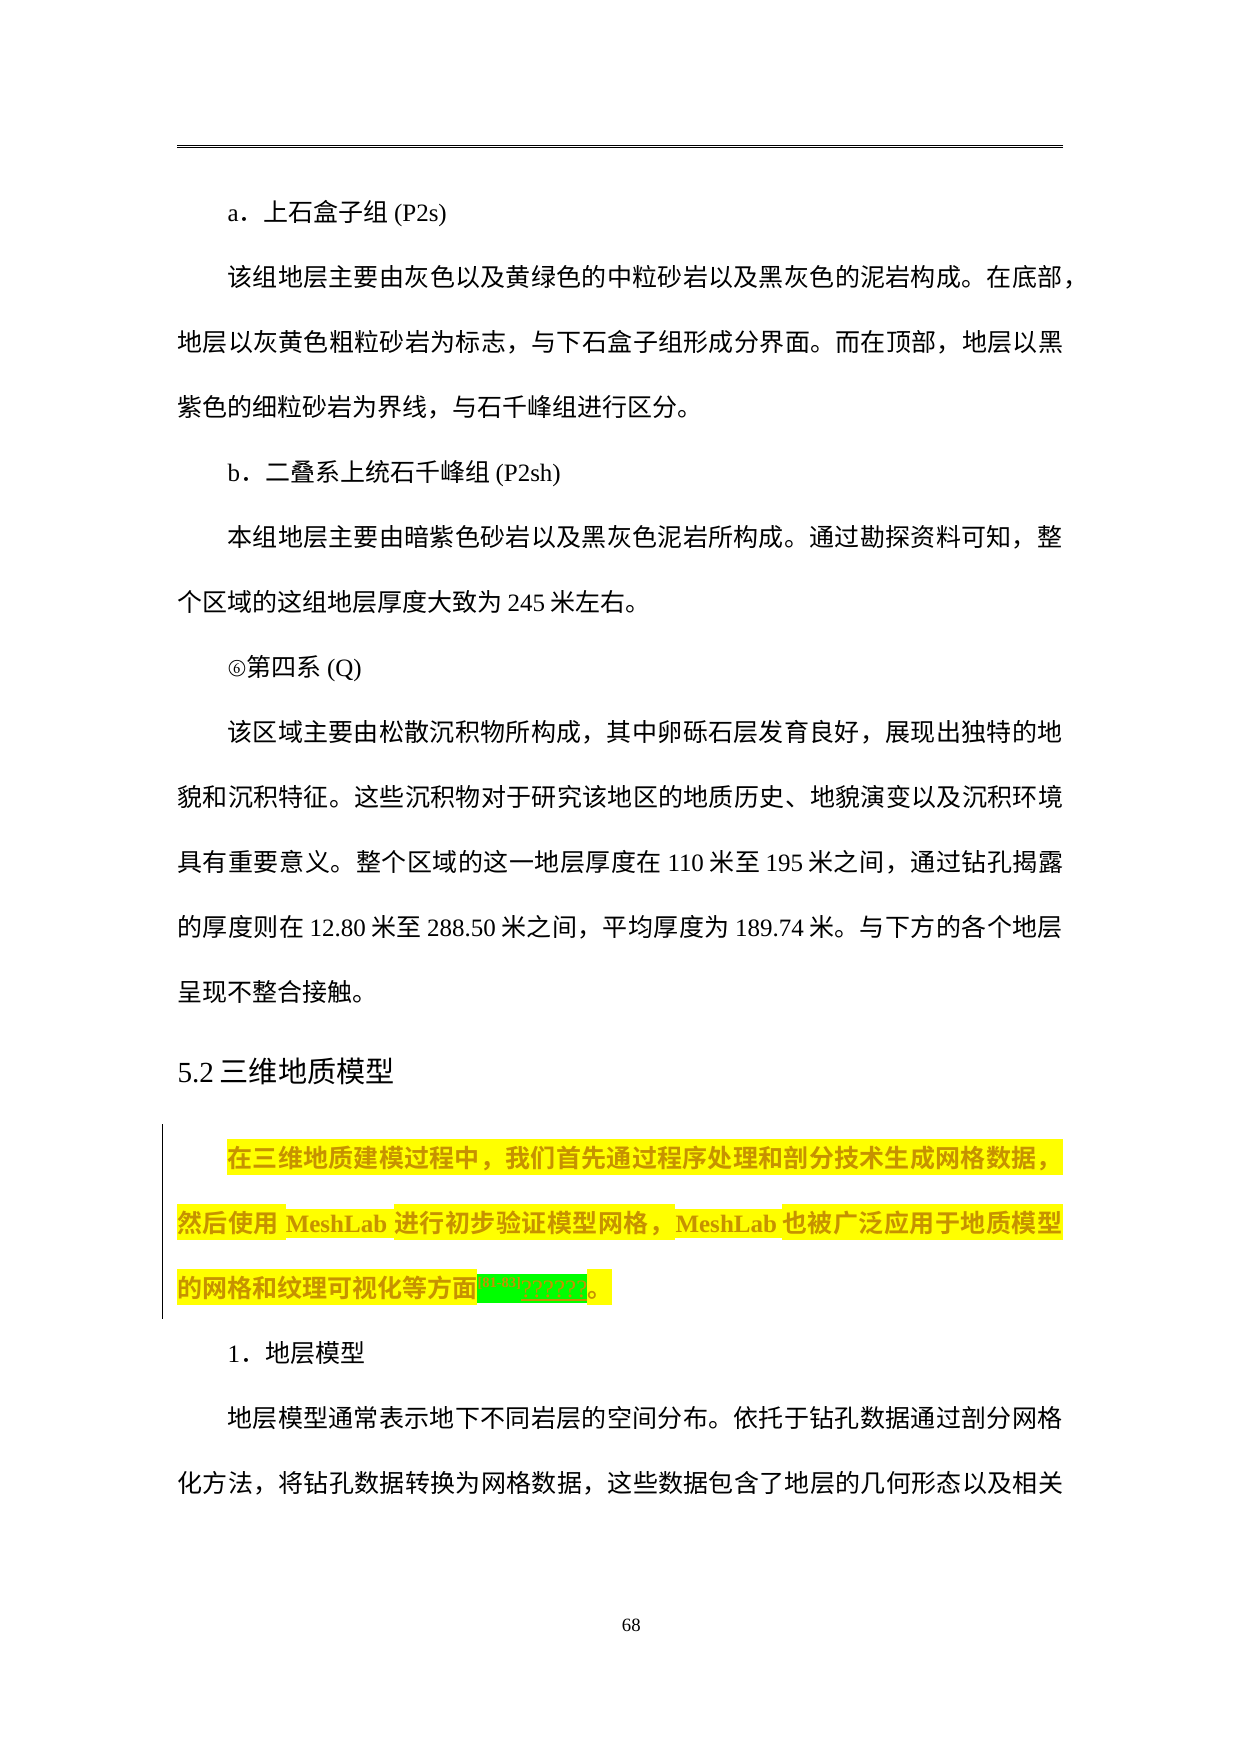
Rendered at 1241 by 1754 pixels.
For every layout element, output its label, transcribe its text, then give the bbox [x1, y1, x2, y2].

text 本组地层主要由暗紫色砂岩以及黑灰色泥岩所构成。通过勘探资料可知，整个区域的这组地层厚度大致为245米左右。 [177, 503, 1063, 633]
text ⑥第四系 (Q) [177, 633, 1063, 698]
text 1．地层模型 [177, 1319, 1063, 1384]
text a．上石盒子组 (P2s) [177, 178, 1063, 243]
text 该区域主要由松散沉积物所构成，其中卵砾石层发育良好，展现出独特的地貌和沉积特征。这些沉积物对于研究该地区的地质历史、地貌演变以及沉积环境具有重要意义。整个区域的这一地层厚度在110米至195米之间，通过钻孔揭露的厚度则在12.80米至288.50米之间，平均厚度为189.74米。与下方的各个地层呈现不整合接触。 [177, 698, 1063, 1023]
text 在三维地质建模过程中，我们首先通过程序处理和剖分技术生成网格数据，然后使用 MeshLab 进行初步验证模型网格，MeshLab也被广泛应用于地质模型的网格和纹理可视化等方面[81-83]。 [177, 1238, 1063, 1319]
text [177, 1384, 1063, 1514]
text 在三维地质建模过程中，我们首先通过程序处理和剖分技术生成网格数据，然后使用 MeshLab 进行初步验证模型网格，MeshLab也被广泛应用于地质模型的网格和纹理可视化等方面[81-83]。 [177, 1124, 1063, 1209]
text b．二叠系上统石千峰组 (P2sh) [177, 438, 1063, 503]
text 该组地层主要由灰色以及黄绿色的中粒砂岩以及黑灰色的泥岩构成。在底部，地层以灰黄色粗粒砂岩为标志，与下石盒子组形成分界面。而在顶部，地层以黑紫色的细粒砂岩为界线，与石千峰组进行区分。 [177, 243, 1063, 438]
text 5.2三维地质模型 [177, 1048, 1063, 1091]
